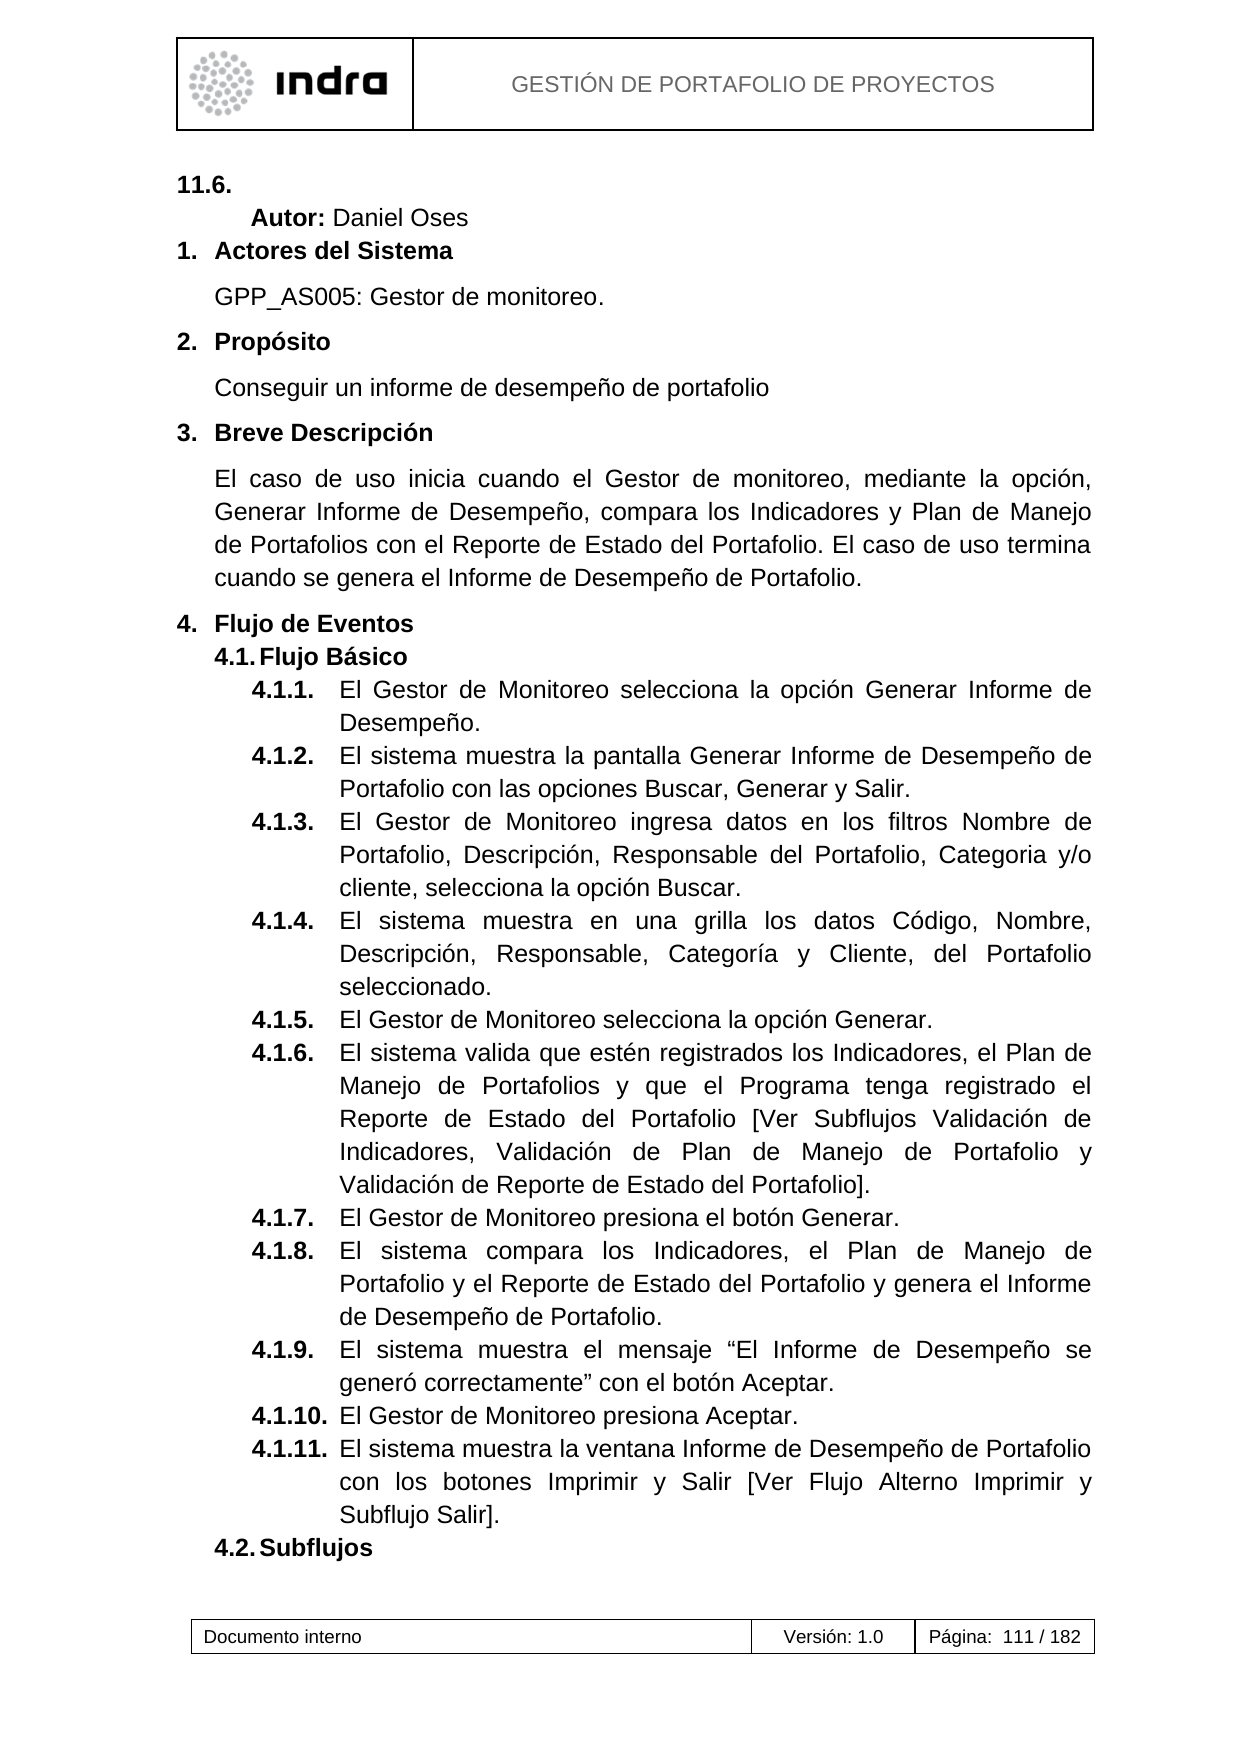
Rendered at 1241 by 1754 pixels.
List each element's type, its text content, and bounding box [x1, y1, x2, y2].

list El sistema muestra la pantalla Generar Informe de Desempeño de Portafolio con las opciones Buscar, Generar y Salir. [252, 741, 1093, 802]
picture [187, 49, 391, 119]
list El Gestor de Monitoreo presiona Aceptar. [252, 1401, 1093, 1430]
list Propósito [177, 327, 1093, 356]
list El Gestor de Monitoreo selecciona la opción Generar. [252, 1005, 1093, 1033]
list Flujo Básico [214, 642, 1093, 670]
text GPP_AS005: Gestor de monitoreo. [214, 282, 1093, 311]
subtitle CUS: GPP_CUS09 GENERAR INFORME DE DESEMPEÑO DE PORTAFOLIO Autor: Daniel Oses [177, 170, 1093, 232]
text Conseguir un informe de desempeño de portafolio [214, 373, 1093, 402]
list El sistema compara los Indicadores, el Plan de Manejo de Portafolio y el Reporte de Estado del Portafolio y genera el Informe de Desempeño de Portafolio. [252, 1236, 1093, 1331]
list El sistema valida que estén registrados los Indicadores, el Plan de Manejo de Portafolios y que el Programa tenga registrado el Reporte de Estado del Portafolio [Ver Subflujos Validación de Indicadores, Validación de Plan de Manejo de Portafolio y Validación de Reporte de Estado del Portafolio]. [252, 1038, 1093, 1199]
list Actores del Sistema [177, 236, 1093, 265]
list Subflujos [214, 1533, 1093, 1562]
list El Gestor de Monitoreo presiona el botón Generar. [252, 1203, 1093, 1232]
list El sistema muestra en una grilla los datos Código, Nombre, Descripción, Responsable, Categoría y Cliente, del Portafolio seleccionado. [252, 906, 1093, 1001]
list Flujo de Eventos [177, 608, 1093, 637]
list Breve Descripción [177, 418, 1093, 447]
list El sistema muestra la ventana Informe de Desempeño de Portafolio con los botones Imprimir y Salir [Ver Flujo Alterno Imprimir y Subflujo Salir]. [252, 1434, 1093, 1529]
text El caso de uso inicia cuando el Gestor de monitoreo, mediante la opción, Generar Informe de Desempeño, compara los Indicadores y Plan de Manejo de Portafolios con el Reporte de Estado del Portafolio. El caso de uso termina cuando se genera el Informe de Desempeño de Portafolio. [214, 464, 1093, 592]
list El Gestor de Monitoreo selecciona la opción Generar Informe de Desempeño. [252, 674, 1093, 736]
list El Gestor de Monitoreo ingresa datos en los filtros Nombre de Portafolio, Descripción, Responsable del Portafolio, Categoria y/o cliente, selecciona la opción Buscar. [252, 807, 1093, 901]
list El sistema muestra el mensaje “El Informe de Desempeño se generó correctamente” con el botón Aceptar. [252, 1335, 1093, 1397]
